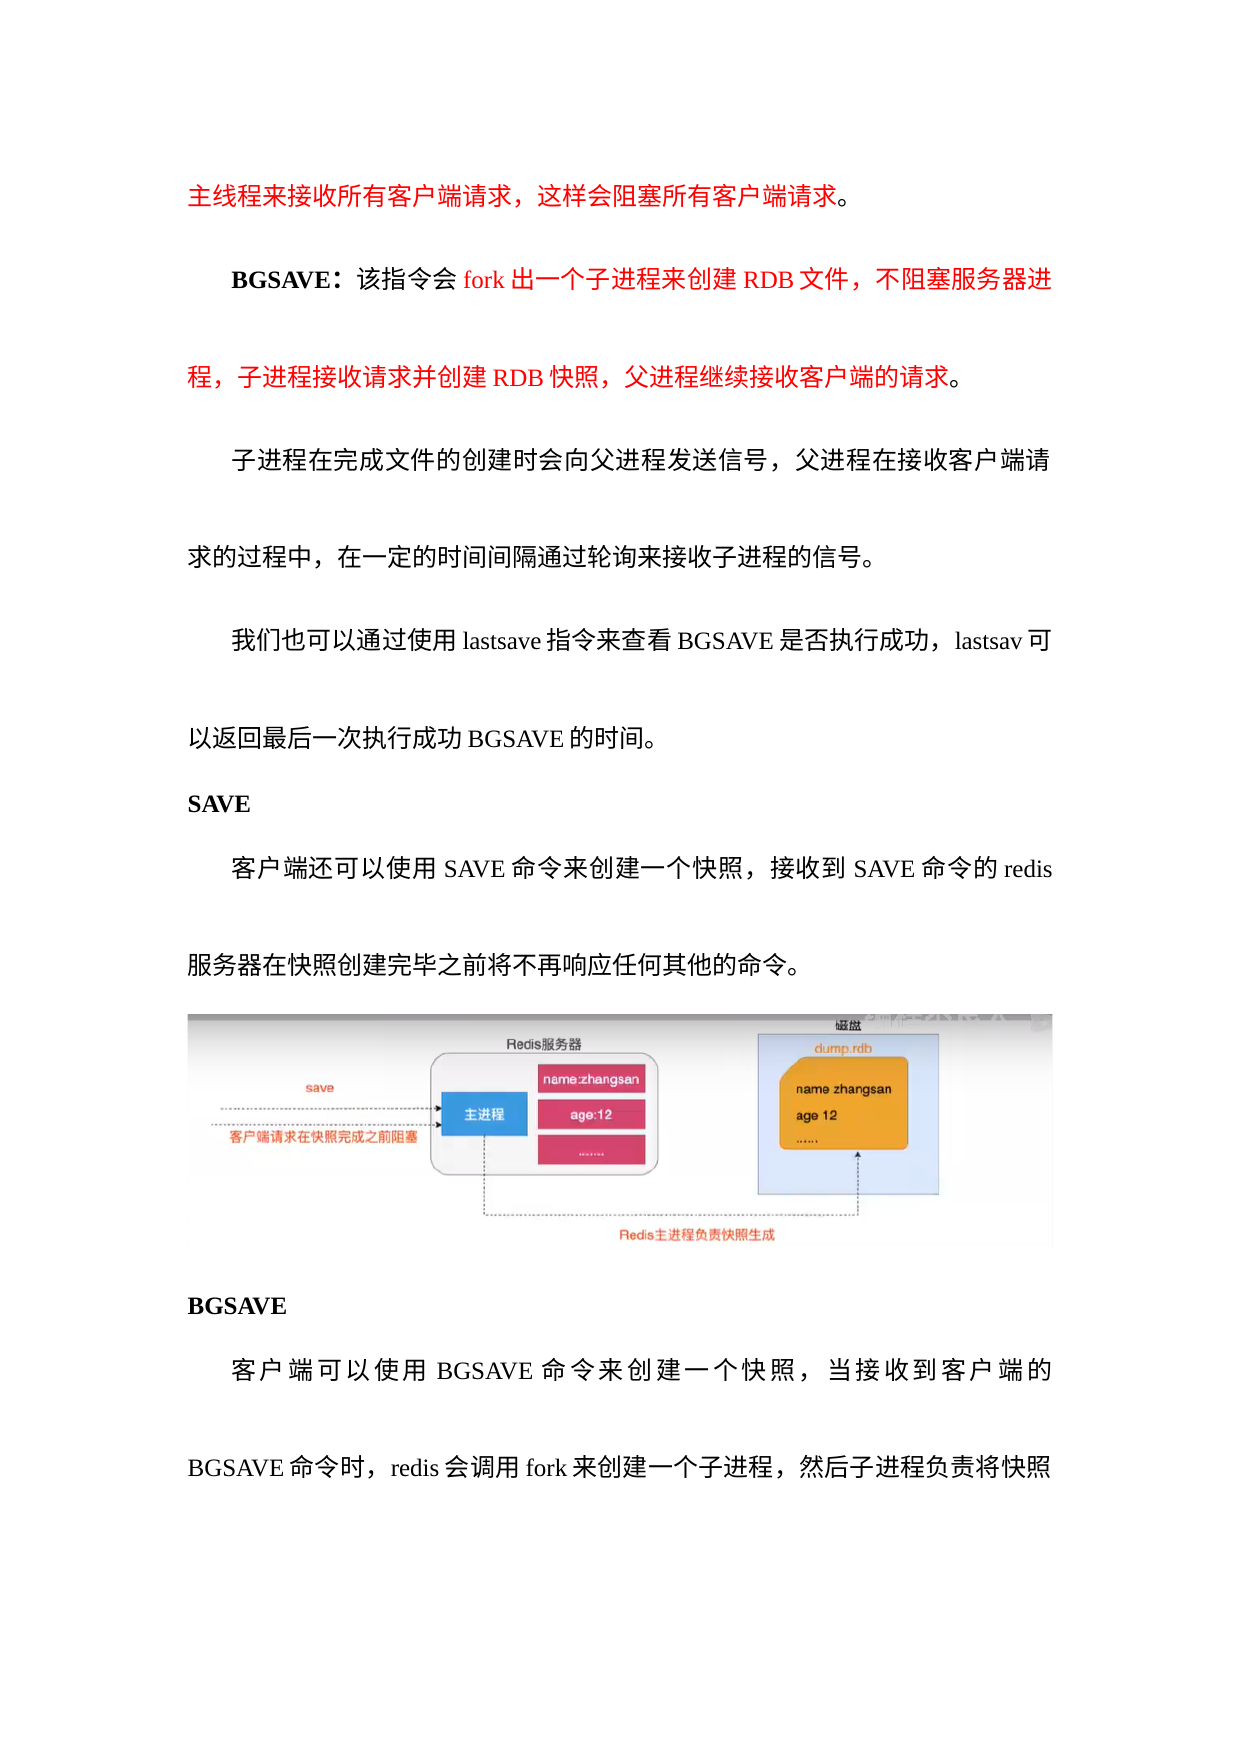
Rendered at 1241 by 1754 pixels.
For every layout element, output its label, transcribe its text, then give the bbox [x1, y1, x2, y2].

text 子进程在完成文件的创建时会向父进程发送信号，父进程在接收客户端请求的过程中，在一定的时间间隔通过轮询来接收子进程的信号。 [187, 426, 1053, 588]
text 我们也可以通过使用lastsave指令来查看BGSAVE是否执行成功，lastsav可以返回最后一次执行成功BGSAVE的时间。 [187, 606, 1053, 769]
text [187, 162, 1053, 227]
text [187, 1336, 1053, 1498]
text BGSAVE：该指令会fork出一个子进程来创建RDB文件，不阻塞服务器进程，子进程接收请求并创建RDB快照，父进程继续接收客户端的请求。 [187, 245, 1053, 408]
picture [187, 1014, 1053, 1247]
text 客户端还可以使用SAVE命令来创建一个快照，接收到SAVE命令的redis服务器在快照创建完毕之前将不再响应任何其他的命令。 [187, 834, 1053, 996]
subtitle BGSAVE [187, 1289, 1053, 1321]
subtitle SAVE [187, 787, 1053, 819]
